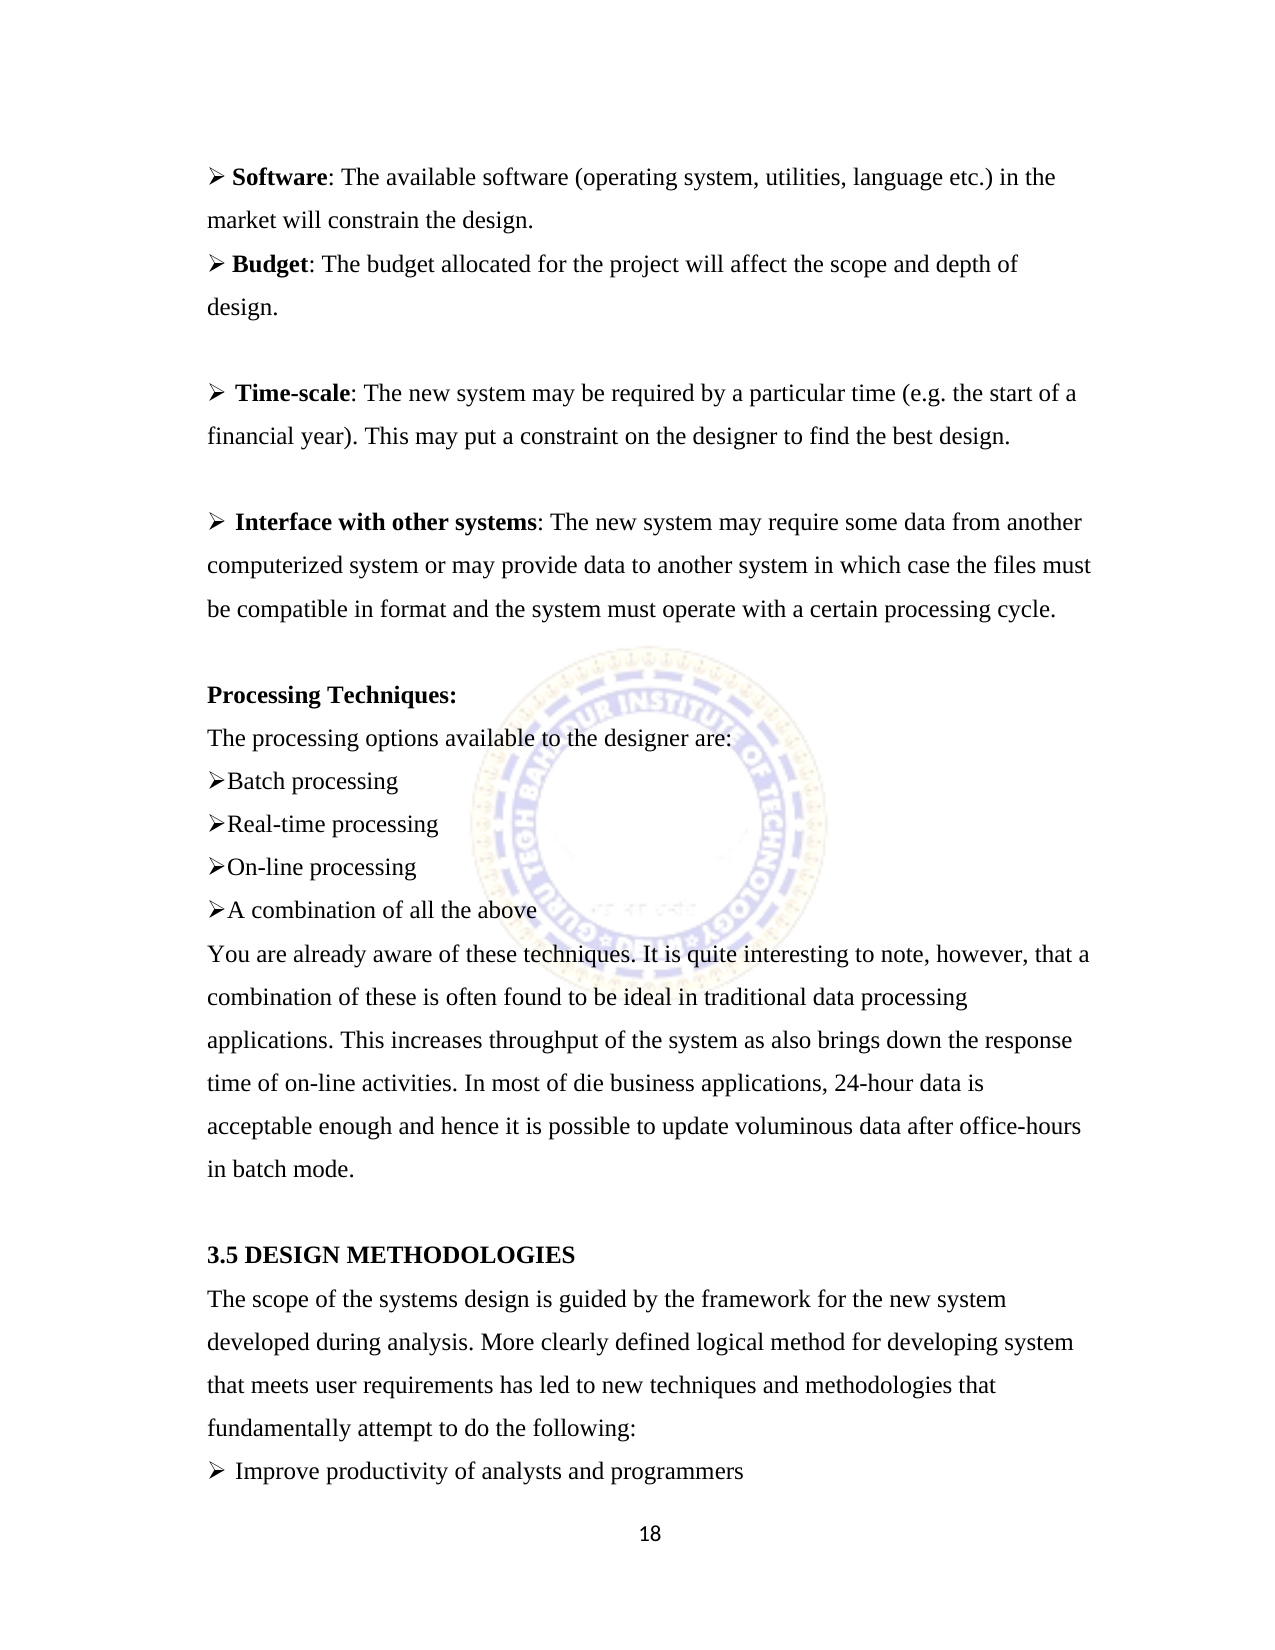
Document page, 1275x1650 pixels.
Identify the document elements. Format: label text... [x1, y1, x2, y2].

list Real-time processing [207, 809, 1093, 838]
list Time-scale: The new system may be required by a particular time (e.g. the start of a financial year). This may put a constraint on the designer to find the best design. [207, 378, 1093, 450]
list Interface with other systems: The new system may require some data from another computerized system or may provide data to another system in which case the files must be compatible in format and the system must operate with a certain processing cycle. [207, 507, 1093, 622]
list A combination of all the above [207, 896, 1093, 924]
text Processing Techniques: [207, 680, 1093, 709]
text The processing options available to the designer are: [207, 723, 1093, 752]
list Software: The available software (operating system, utilities, language etc.) in the market will constrain the design. [207, 162, 1093, 234]
list Batch processing [207, 766, 1093, 795]
text The scope of the systems design is guided by the framework for the new system developed during analysis. More clearly defined logical method for developing system that meets user requirements has led to new techniques and methodologies that fundamentally attempt to do the following: [207, 1284, 1093, 1442]
text 3.5 DESIGN METHODOLOGIES [207, 1241, 1093, 1269]
list Improve productivity of analysts and programmers [207, 1456, 1093, 1485]
list Budget: The budget allocated for the project will affect the scope and depth of design. [207, 249, 1093, 321]
list On-line processing [207, 852, 1093, 881]
text You are already aware of these techniques. It is quite interesting to note, however, that a combination of these is often found to be ideal in traditional data processing applications. This increases throughput of the system as also brings down the response time of on-line activities. In most of die business applications, 24-hour data is acceptable enough and hence it is possible to update voluminous data after office-hours in batch mode. [207, 939, 1093, 1183]
